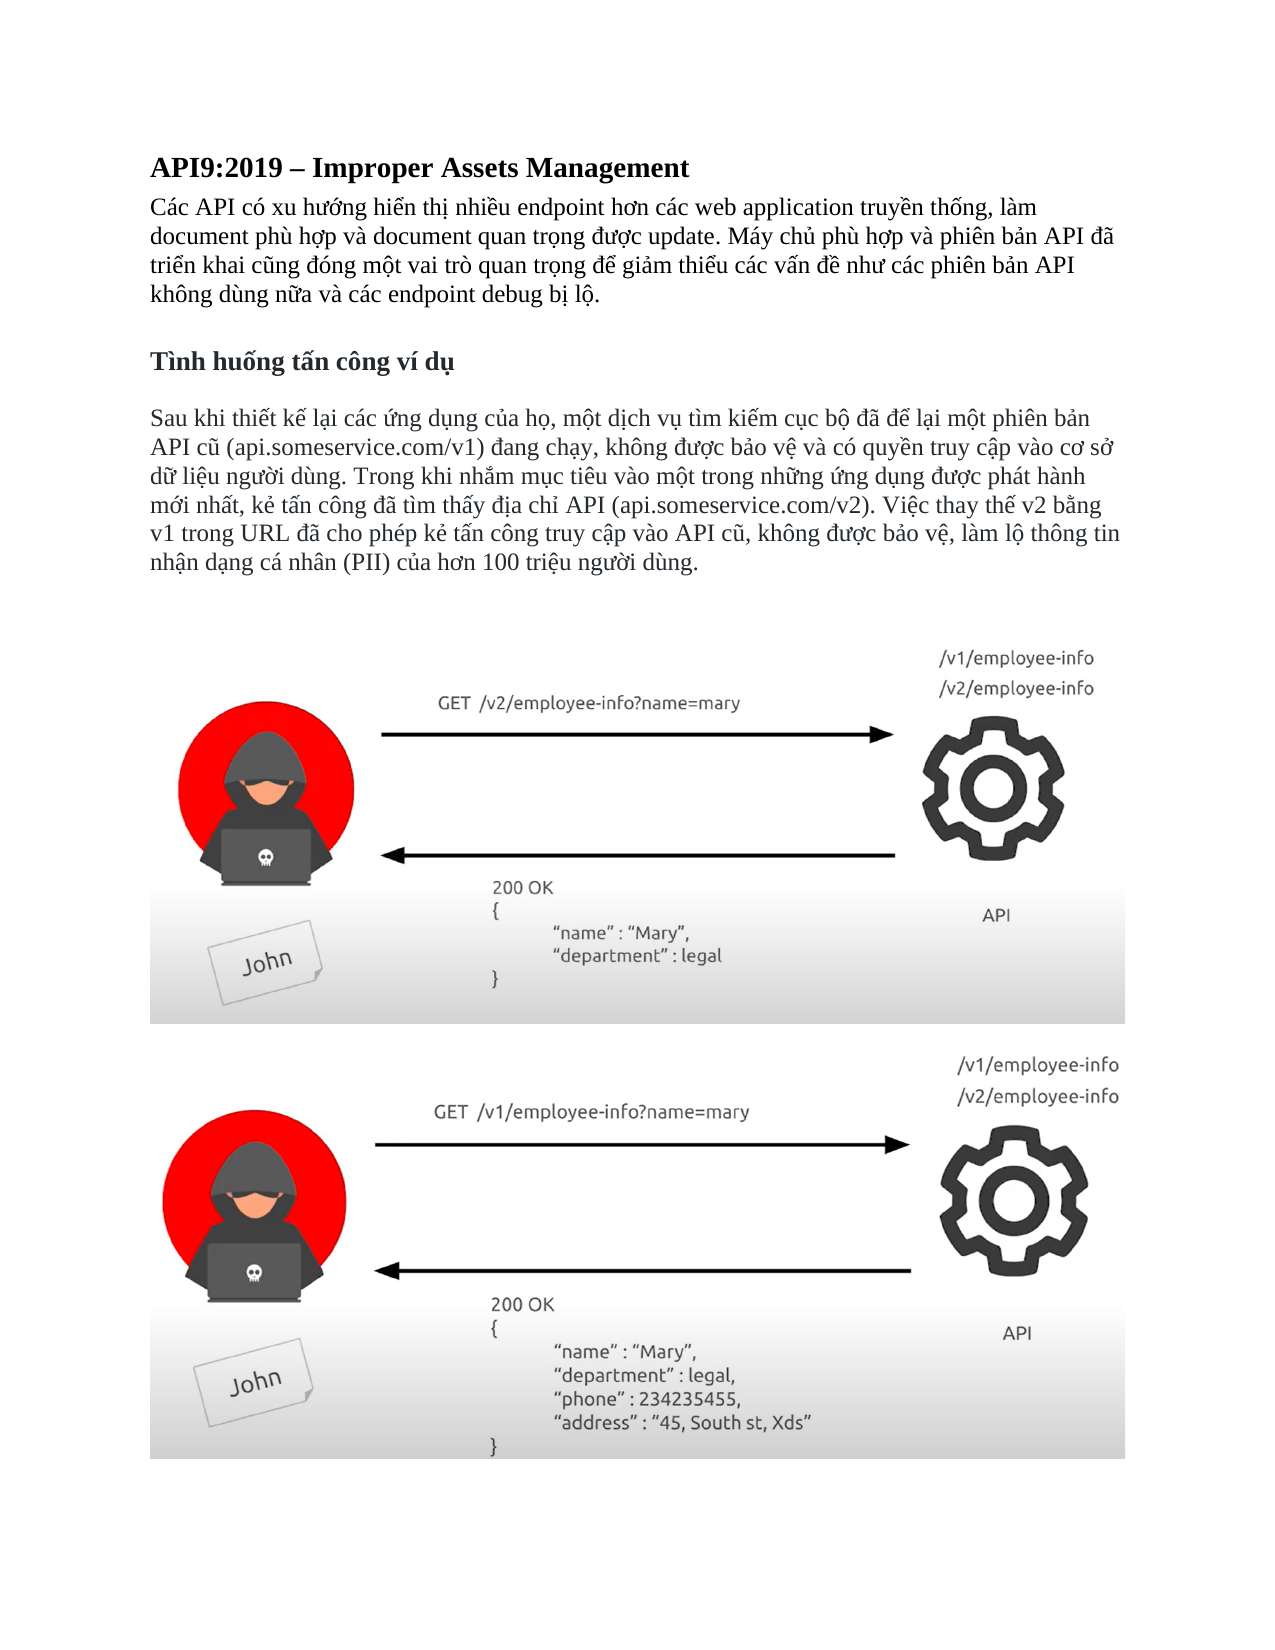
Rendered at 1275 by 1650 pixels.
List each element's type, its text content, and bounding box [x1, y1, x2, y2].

subtitle API9:2019 – Improper Assets Management [150, 150, 1125, 183]
text Các API có xu hướng hiển thị nhiều endpoint hơn các web application truyền thống, làm document phù hợp và document quan trọng được update. Máy chủ phù hợp và phiên bản API đã triển khai cũng đóng một vai trò quan trọng để giảm thiểu các vấn đề như các phiên bản API không dùng nữa và các endpoint debug bị lộ. [150, 192, 1125, 307]
picture [150, 1042, 1125, 1459]
subtitle Tình huống tấn công ví dụ [150, 345, 1125, 376]
text Sau khi thiết kế lại các ứng dụng của họ, một dịch vụ tìm kiếm cục bộ đã để lại một phiên bản API cũ (api.someservice.com/v1) đang chạy, không được bảo vệ và có quyền truy cập vào cơ sở dữ liệu người dùng. Trong khi nhắm mục tiêu vào một trong những ứng dụng được phát hành mới nhất, kẻ tấn công đã tìm thấy địa chỉ API (api.someservice.com/v2). Việc thay thế v2 bằng v1 trong URL đã cho phép kẻ tấn công truy cập vào API cũ, không được bảo vệ, làm lộ thông tin nhận dạng cá nhân (PII) của hơn 100 triệu người dùng. [150, 403, 1125, 576]
picture [150, 621, 1125, 1024]
